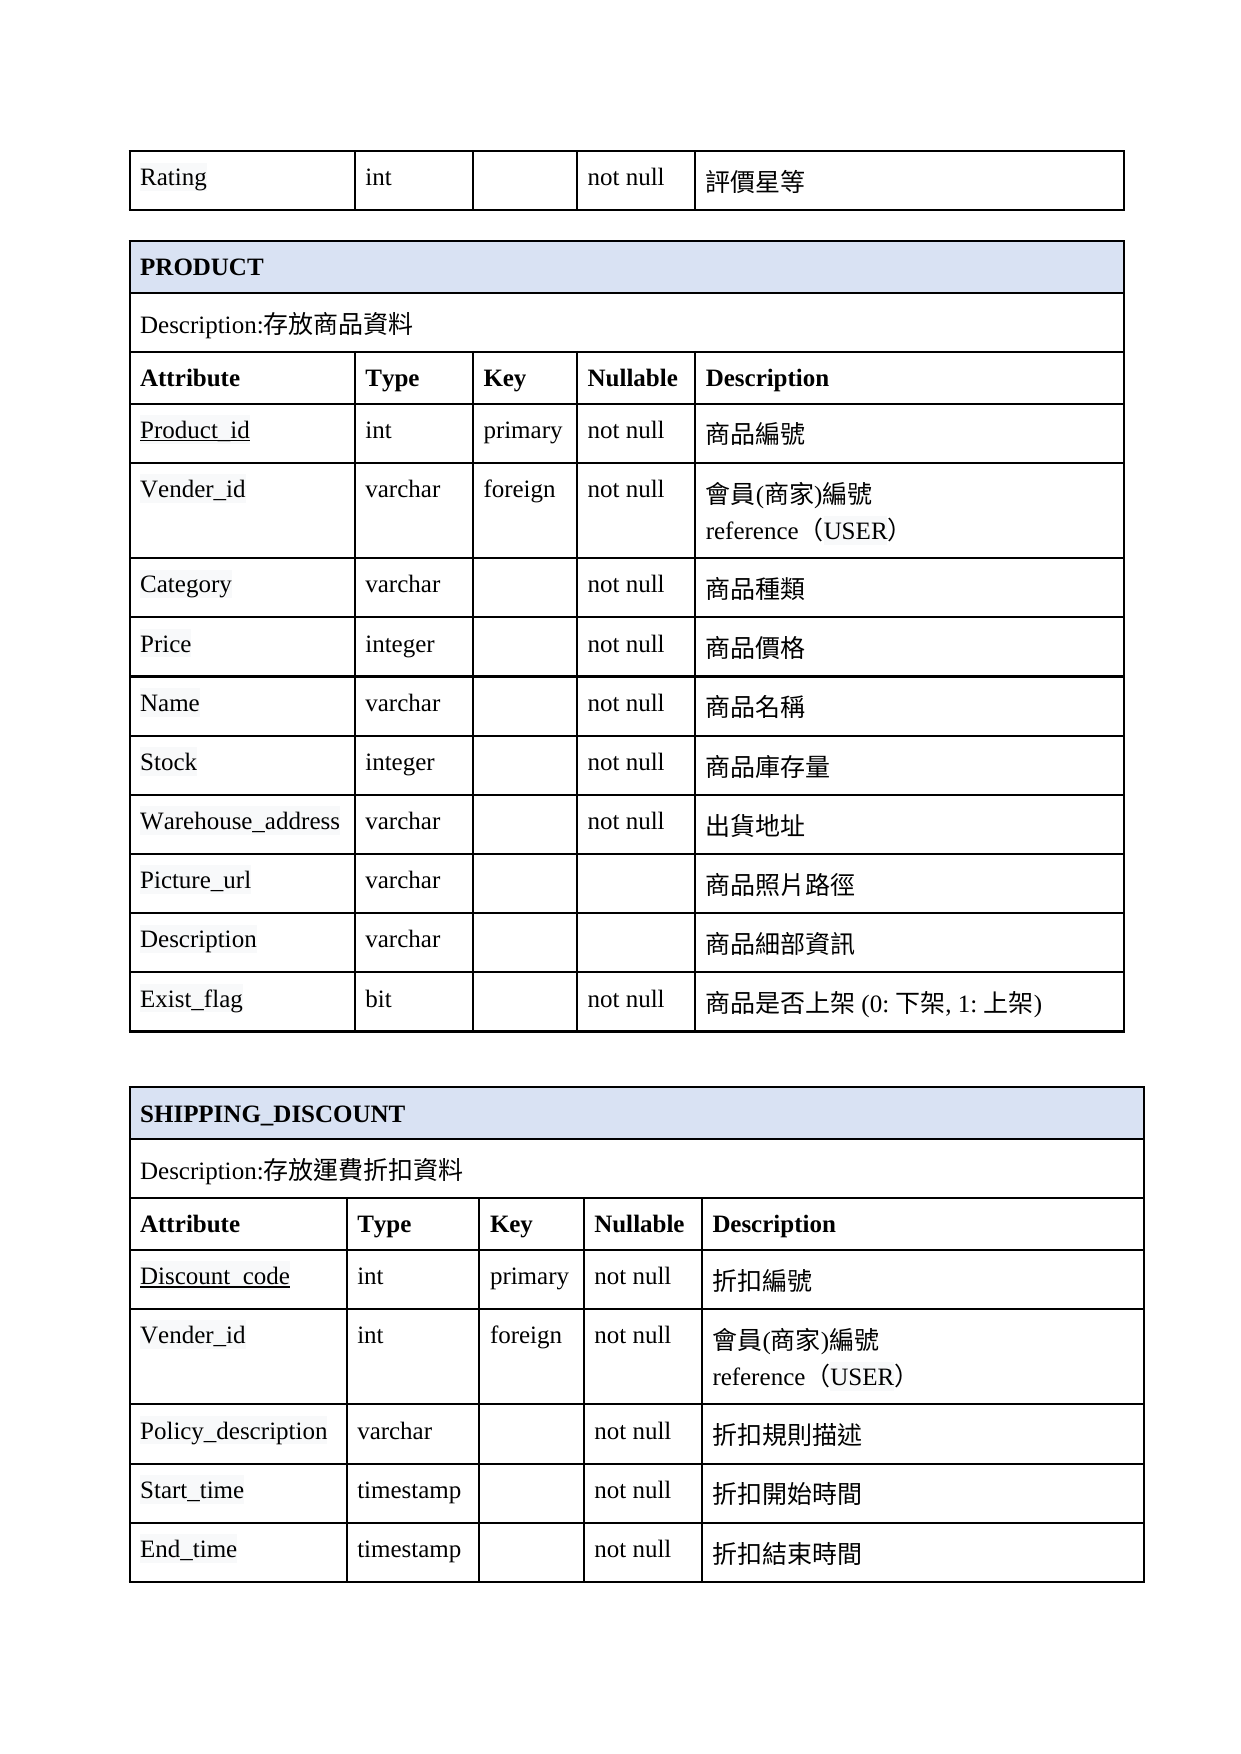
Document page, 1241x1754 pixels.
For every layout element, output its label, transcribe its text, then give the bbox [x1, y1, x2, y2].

table_cell not null [578, 737, 694, 794]
table_cell [474, 737, 576, 794]
table_header PRODUCT [131, 242, 1123, 292]
table_cell foreign [474, 464, 576, 557]
table_cell Price [131, 618, 354, 675]
table_cell foreign [480, 1310, 583, 1403]
table_cell varchar [356, 855, 472, 912]
table_cell not null [585, 1465, 701, 1522]
table_cell Attribute [131, 353, 354, 402]
table_header SHIPPING_DISCOUNT [131, 1088, 1143, 1138]
table_cell [480, 1405, 583, 1462]
table_cell Exist_flag [131, 973, 354, 1030]
table_cell integer [356, 737, 472, 794]
table_cell 商品價格 [696, 618, 1123, 675]
table_cell [474, 914, 576, 971]
table_cell Description:存放商品資料 [131, 294, 1123, 351]
table_cell primary [480, 1251, 583, 1308]
table_cell 折扣開始時間 [703, 1465, 1143, 1522]
table_cell 商品是否上架 (0: 下架, 1: 上架) [696, 973, 1123, 1030]
table_cell not null [578, 559, 694, 616]
table_cell varchar [356, 559, 472, 616]
table_cell 商品編號 [696, 405, 1123, 462]
table_cell Policy_description [131, 1405, 346, 1462]
table_cell not null [578, 618, 694, 675]
table_cell Key [474, 353, 576, 402]
table_cell [474, 559, 576, 616]
table_cell 商品名稱 [696, 678, 1123, 734]
table_cell int [348, 1251, 478, 1308]
table_cell 會員(商家)編號 reference（USER） [703, 1310, 1143, 1403]
table_cell not null [578, 464, 694, 557]
table_cell [578, 855, 694, 912]
table_cell not null [578, 152, 694, 209]
table_cell 商品細部資訊 [696, 914, 1123, 971]
table_cell Rating [131, 152, 354, 209]
table_cell Nullable [585, 1199, 701, 1249]
table_cell not null [585, 1251, 701, 1308]
table_cell Picture_url [131, 855, 354, 912]
table_cell Nullable [578, 353, 694, 402]
table_cell varchar [356, 914, 472, 971]
table_cell [578, 914, 694, 971]
table_cell not null [578, 796, 694, 853]
table_cell [474, 855, 576, 912]
table_cell [474, 796, 576, 853]
table_cell Category [131, 559, 354, 616]
table_cell 會員(商家)編號 reference（USER） [696, 464, 1123, 557]
table_cell [474, 618, 576, 675]
table_cell Discount_code [131, 1251, 346, 1308]
table_cell Key [480, 1199, 583, 1249]
table_cell Vender_id [131, 1310, 346, 1403]
table_cell varchar [356, 678, 472, 734]
table_cell 商品庫存量 [696, 737, 1123, 794]
table_cell Vender_id [131, 464, 354, 557]
table_cell [480, 1465, 583, 1522]
table_cell primary [474, 405, 576, 462]
table_cell Start_time [131, 1465, 346, 1522]
table_cell [480, 1524, 583, 1581]
table_cell 折扣編號 [703, 1251, 1143, 1308]
table_cell not null [585, 1524, 701, 1581]
table_cell 出貨地址 [696, 796, 1123, 853]
table_cell varchar [356, 464, 472, 557]
table_cell bit [356, 973, 472, 1030]
table_cell Stock [131, 737, 354, 794]
table_cell Name [131, 678, 354, 734]
table_cell timestamp [348, 1465, 478, 1522]
table_cell Attribute [131, 1199, 346, 1249]
table_cell [474, 678, 576, 734]
table_cell int [348, 1310, 478, 1403]
table_cell 商品種類 [696, 559, 1123, 616]
table_cell Type [356, 353, 472, 402]
table_cell Description [703, 1199, 1143, 1249]
table_cell Product_id [131, 405, 354, 462]
table_cell [474, 152, 576, 209]
table_cell 折扣結束時間 [703, 1524, 1143, 1581]
table_cell End_time [131, 1524, 346, 1581]
table_cell not null [578, 678, 694, 734]
table_cell 折扣規則描述 [703, 1405, 1143, 1462]
table_cell not null [585, 1310, 701, 1403]
table_cell Warehouse_address [131, 796, 354, 853]
table_cell varchar [348, 1405, 478, 1462]
table_cell Description [696, 353, 1123, 402]
table_cell int [356, 152, 472, 209]
table_cell timestamp [348, 1524, 478, 1581]
table_cell 評價星等 [696, 152, 1123, 209]
table_cell Description:存放運費折扣資料 [131, 1140, 1143, 1197]
table_cell 商品照片路徑 [696, 855, 1123, 912]
table_cell not null [585, 1405, 701, 1462]
table_cell not null [578, 405, 694, 462]
table_cell Type [348, 1199, 478, 1249]
table_cell integer [356, 618, 472, 675]
table_cell varchar [356, 796, 472, 853]
table_cell Description [131, 914, 354, 971]
table_cell int [356, 405, 472, 462]
table_cell not null [578, 973, 694, 1030]
table_cell [474, 973, 576, 1030]
